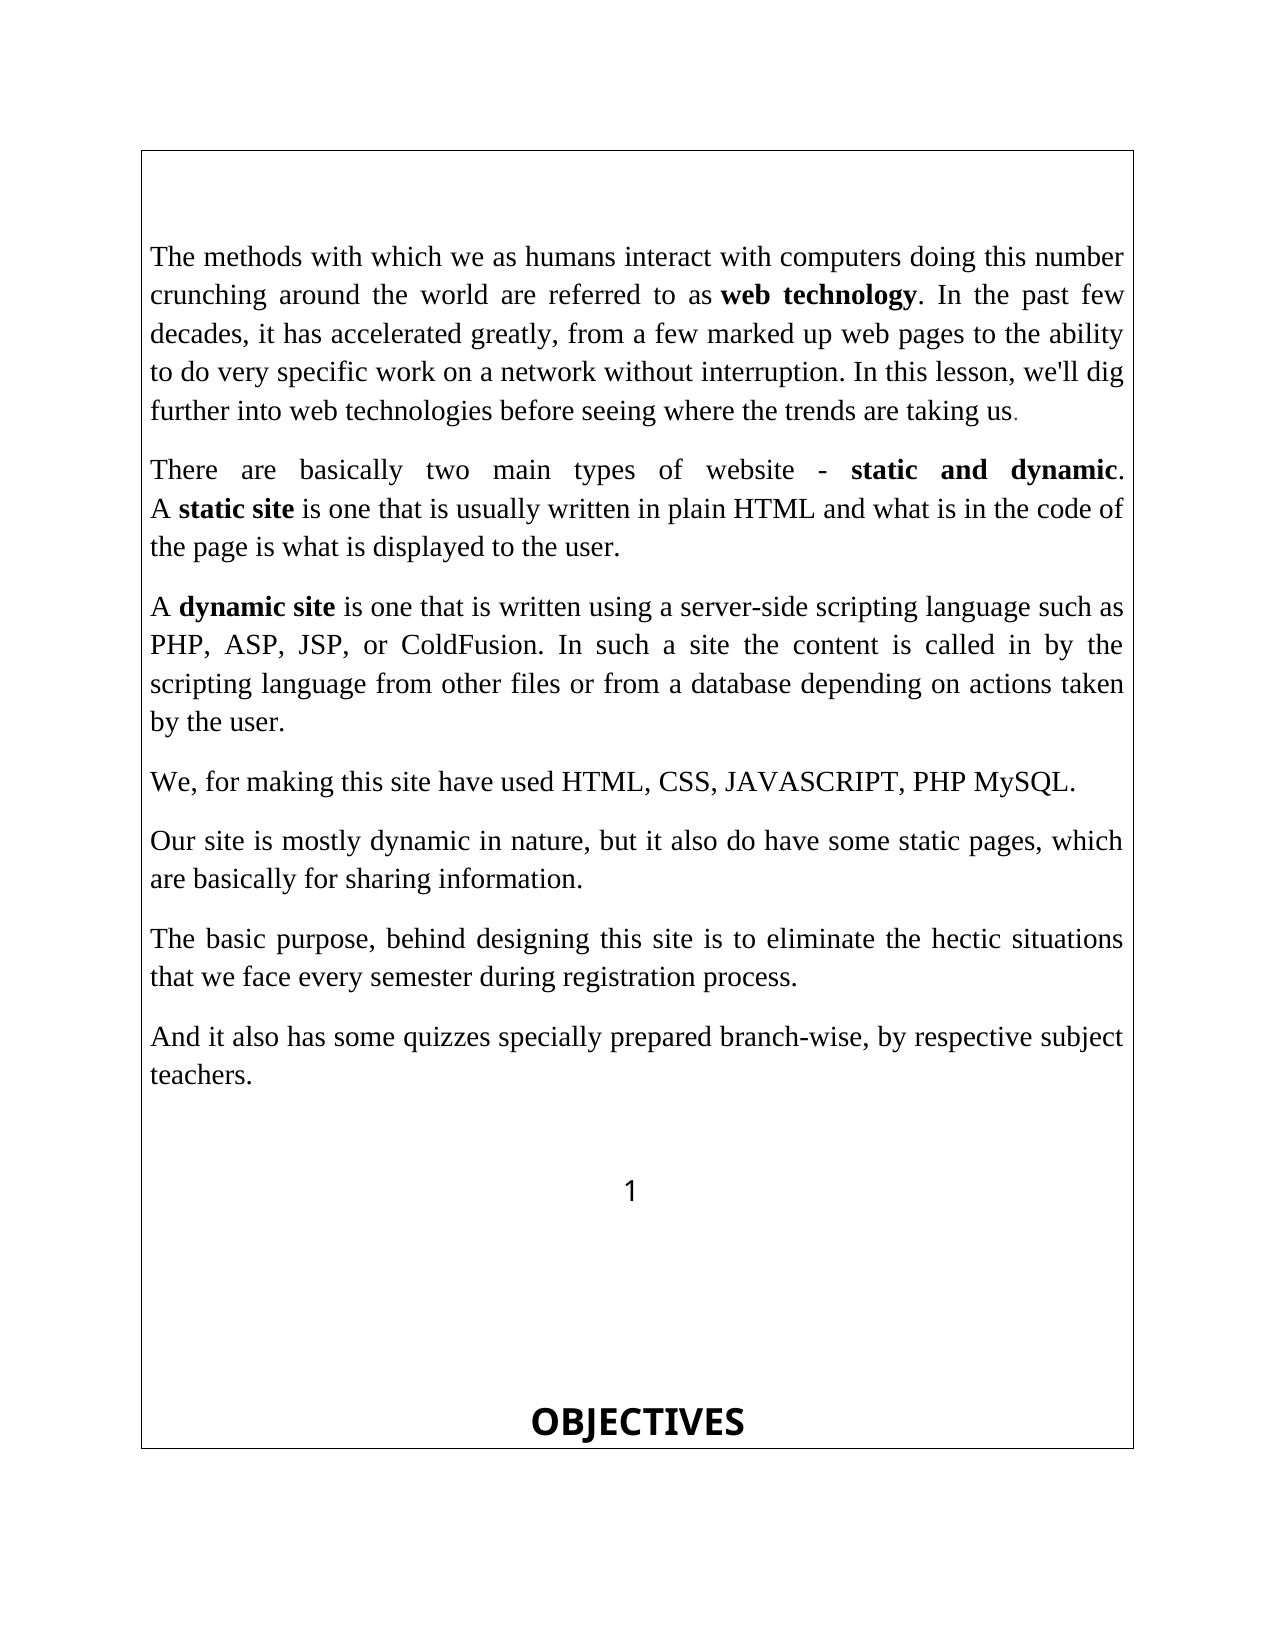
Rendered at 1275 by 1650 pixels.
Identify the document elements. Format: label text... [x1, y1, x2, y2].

text There are basically two main types of website - static and dynamic. A static site is one that is usually written in plain HTML and what is in the code of the page is what is displayed to the user. [142, 449, 1133, 563]
text A dynamic site is one that is written using a server-side scripting language such as PHP, ASP, JSP, or ColdFusion. In such a site the content is called in by the scripting language from other files or from a database depending on actions taken by the user. [142, 586, 1133, 738]
text The basic purpose, behind designing this site is to eliminate the hectic situations that we face every semester during registration process. [142, 918, 1133, 993]
text We, for making this site have used HTML, CSS, JAVASCRIPT, PHP MySQL. [142, 761, 1133, 797]
text OBJECTIVES [142, 1393, 1133, 1448]
text The methods with which we as humans interact with computers doing this number crunching around the world are referred to as web technology. In the past few decades, it has accelerated greatly, from a few marked up web pages to the ability to do very specific work on a network without interruption. In this lesson, we'll dig further into web technologies before seeing where the trends are taking us. [142, 236, 1133, 426]
text And it also has some quizzes specially prepared branch-wise, by respective subject teachers. [142, 1016, 1133, 1091]
text 1 [142, 1167, 1133, 1209]
text Our site is mostly dynamic in nature, but it also do have some static pages, which are basically for sharing information. [142, 820, 1133, 895]
